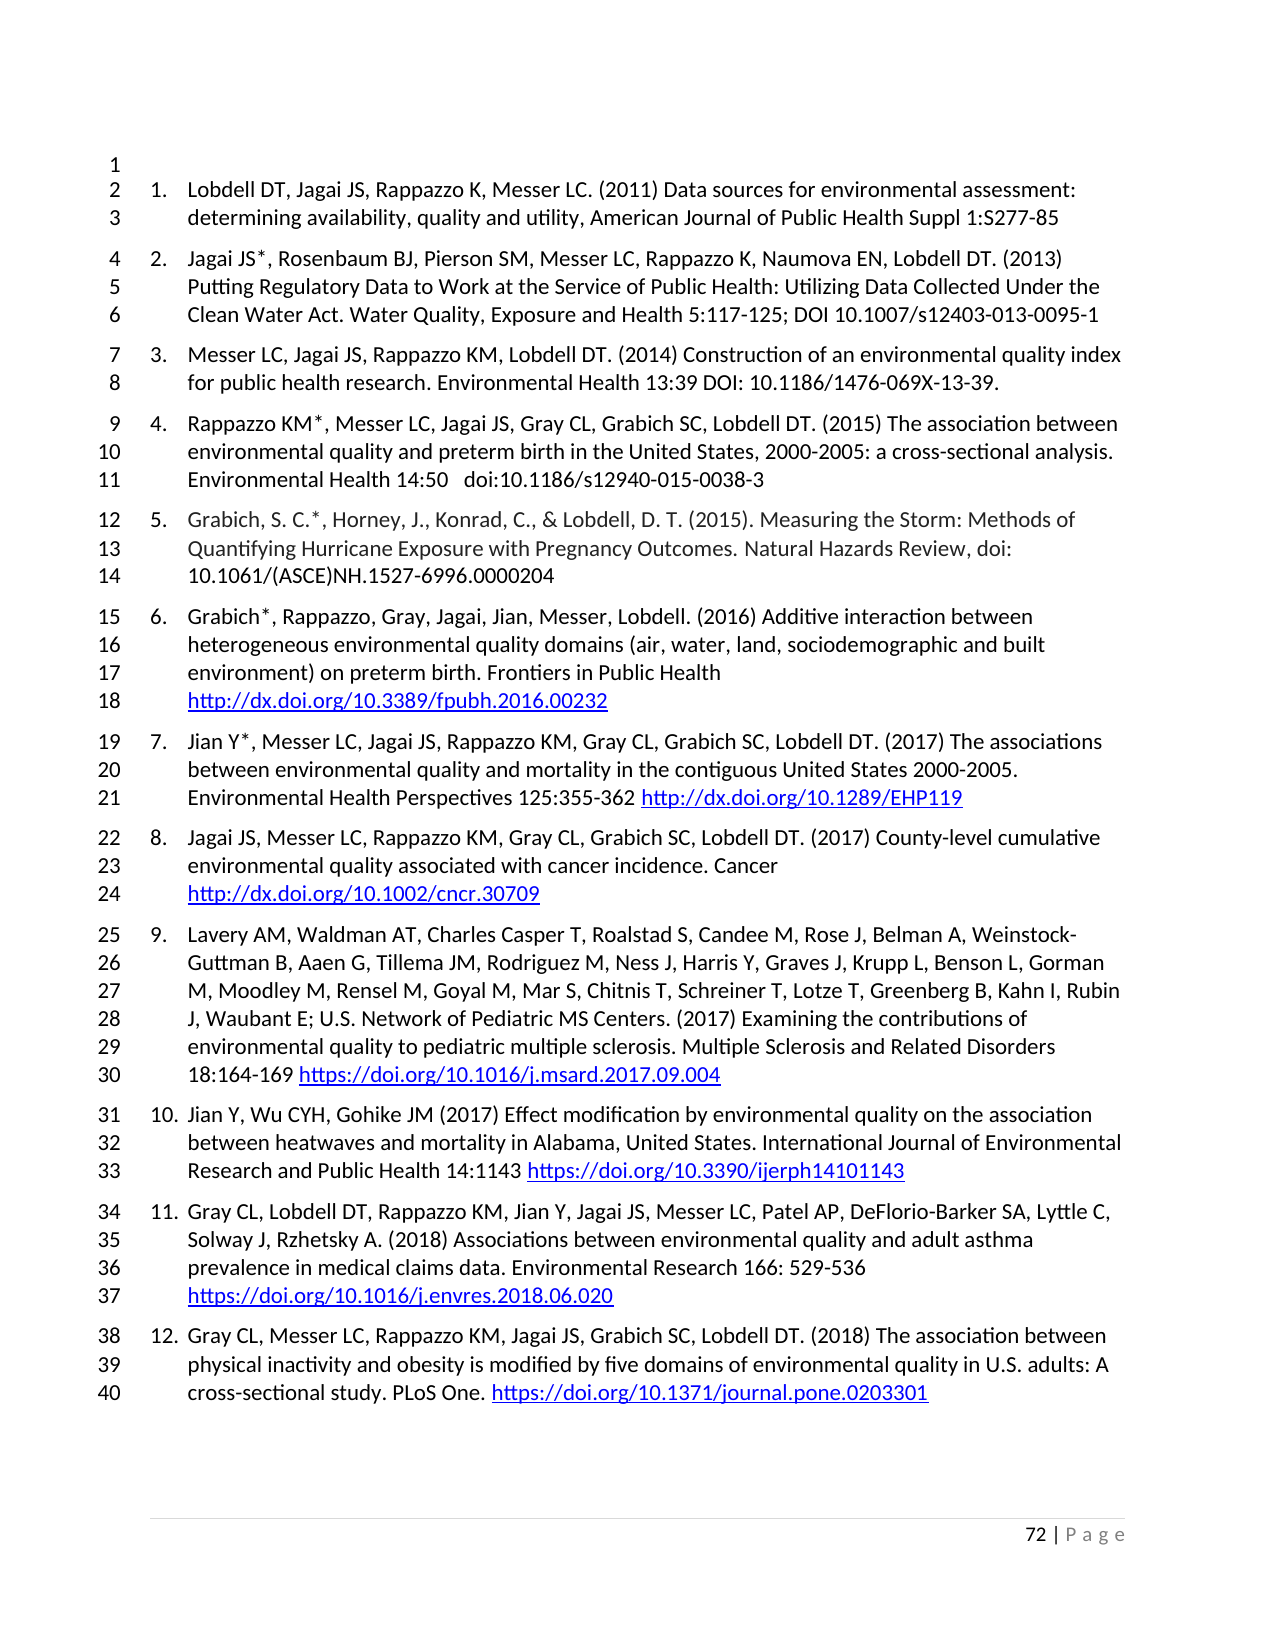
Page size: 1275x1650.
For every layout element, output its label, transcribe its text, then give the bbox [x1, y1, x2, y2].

list Messer LC, Jagai JS, Rappazzo KM, Lobdell DT. (2014) Construction of an environmental quality index for public health research. Environmental Health 13:39 DOI: 10.1186/1476-069X-13-39. [150, 341, 1125, 397]
list Jian Y, Wu CYH, Gohike JM (2017) Effect modification by environmental quality on the association between heatwaves and mortality in Alabama, United States. International Journal of Environmental Research and Public Health 14:1143 https://doi.org/10.3390/ijerph14101143 [150, 1101, 1125, 1184]
list Jagai JS*, Rosenbaum BJ, Pierson SM, Messer LC, Rappazzo K, Naumova EN, Lobdell DT. (2013) Putting Regulatory Data to Work at the Service of Public Health: Utilizing Data Collected Under the Clean Water Act. Water Quality, Exposure and Health 5:117-125; DOI 10.1007/s12403-013-0095-1 [150, 244, 1125, 328]
list Grabich*, Rappazzo, Gray, Jagai, Jian, Messer, Lobdell. (2016) Additive interaction between heterogeneous environmental quality domains (air, water, land, sociodemographic and built environment) on preterm birth. Frontiers in Public Health http://dx.doi.org/10.3389/fpubh.2016.00232 [150, 602, 1125, 714]
list Jian Y*, Messer LC, Jagai JS, Rappazzo KM, Gray CL, Grabich SC, Lobdell DT. (2017) The associations between environmental quality and mortality in the contiguous United States 2000-2005. Environmental Health Perspectives 125:355-362 http://dx.doi.org/10.1289/EHP119 [150, 727, 1125, 811]
list Rappazzo KM*, Messer LC, Jagai JS, Gray CL, Grabich SC, Lobdell DT. (2015) The association between environmental quality and preterm birth in the United States, 2000-2005: a cross-sectional analysis. Environmental Health 14:50 doi:10.1186/s12940-015-0038-3 [150, 409, 1125, 493]
list Lavery AM, Waldman AT, Charles Casper T, Roalstad S, Candee M, Rose J, Belman A, Weinstock-Guttman B, Aaen G, Tillema JM, Rodriguez M, Ness J, Harris Y, Graves J, Krupp L, Benson L, Gorman M, Moodley M, Rensel M, Goyal M, Mar S, Chitnis T, Schreiner T, Lotze T, Greenberg B, Kahn I, Rubin J, Waubant E; U.S. Network of Pediatric MS Centers. (2017) Examining the contributions of environmental quality to pediatric multiple sclerosis. Multiple Sclerosis and Related Disorders 18:164-169 https://doi.org/10.1016/j.msard.2017.09.004 [150, 920, 1125, 1088]
list Lobdell DT, Jagai JS, Rappazzo K, Messer LC. (2011) Data sources for environmental assessment: determining availability, quality and utility, American Journal of Public Health Suppl 1:S277-85 [150, 175, 1125, 231]
list Grabich, S. C.*, Horney, J., Konrad, C., & Lobdell, D. T. (2015). Measuring the Storm: Methods of Quantifying Hurricane Exposure with Pregnancy Outcomes. Natural Hazards Review, doi: 10.1061/(ASCE)NH.1527-6996.0000204 [150, 506, 1125, 590]
list Gray CL, Lobdell DT, Rappazzo KM, Jian Y, Jagai JS, Messer LC, Patel AP, DeFlorio-Barker SA, Lyttle C, Solway J, Rzhetsky A. (2018) Associations between environmental quality and adult asthma prevalence in medical claims data. Environmental Research 166: 529-536 https://doi.org/10.1016/j.envres.2018.06.020 [150, 1197, 1125, 1309]
list Gray CL, Messer LC, Rappazzo KM, Jagai JS, Grabich SC, Lobdell DT. (2018) The association between physical inactivity and obesity is modified by five domains of environmental quality in U.S. adults: A cross-sectional study. PLoS One. https://doi.org/10.1371/journal.pone.0203301 [150, 1322, 1125, 1406]
list Jagai JS, Messer LC, Rappazzo KM, Gray CL, Grabich SC, Lobdell DT. (2017) County-level cumulative environmental quality associated with cancer incidence. Cancer http://dx.doi.org/10.1002/cncr.30709 [150, 823, 1125, 907]
